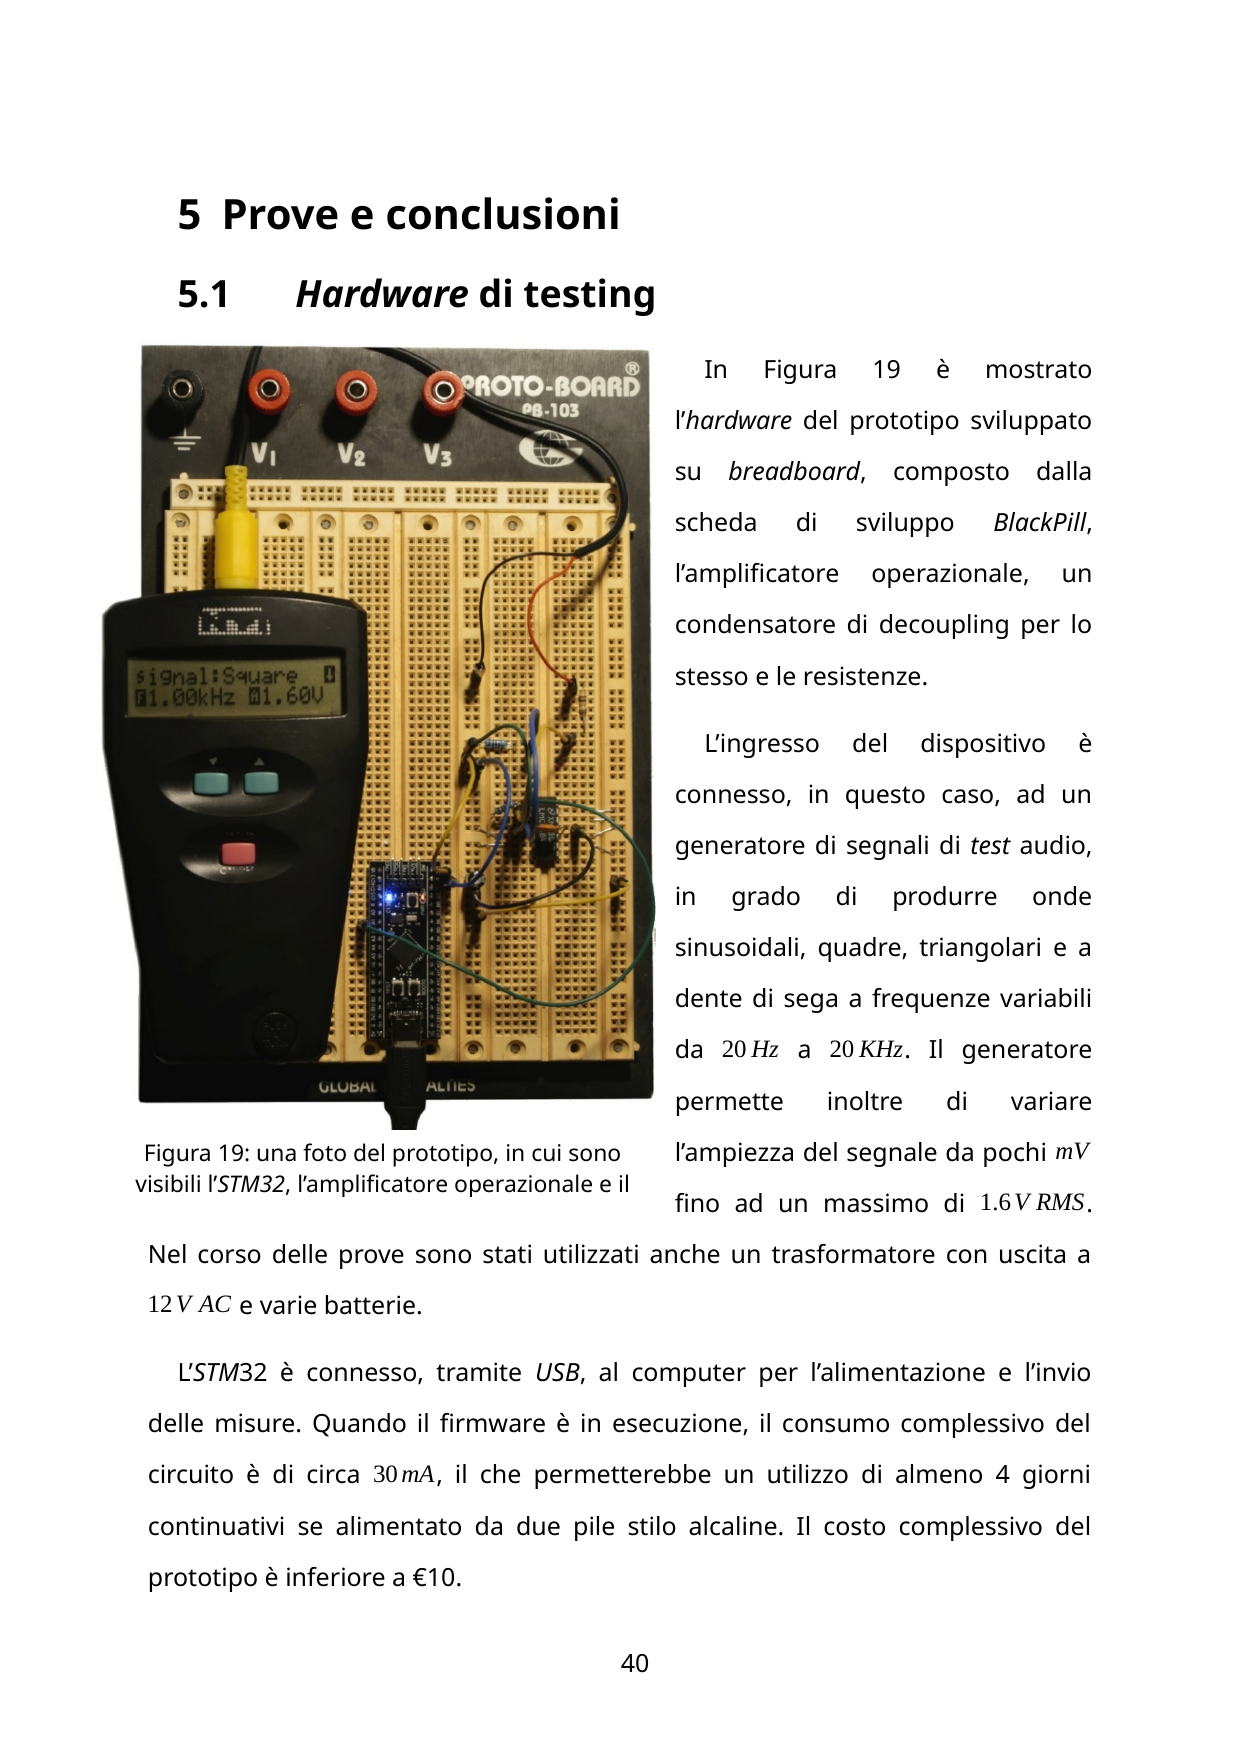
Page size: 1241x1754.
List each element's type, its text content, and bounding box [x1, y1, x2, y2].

text L’STM32 è connesso, tramite USB, al computer per l’alimentazione e l’invio delle misure. Quando il firmware è in esecuzione, il consumo complessivo del circuito è di circa , il che permetterebbe un utilizzo di almeno 4 giorni continuativi se alimentato da due pile stilo alcaline. Il costo complessivo del prototipo è inferiore a €10. [148, 1355, 1092, 1593]
subtitle Hardware di testing [148, 267, 1092, 318]
subtitle Prove e conclusioni [148, 185, 1092, 242]
text L’ingresso del dispositivo è connesso, in questo caso, ad un generatore di segnali di test audio, in grado di produrre onde sinusoidali, quadre, triangolari e a dente di sega a frequenze variabili da a . Il generatore permette inoltre di variare l’ampiezza del segnale da pochi fino ad un massimo di . Nel corso delle prove sono stati utilizzati anche un trasformatore con uscita a e varie batterie. [148, 726, 1092, 1321]
picture [92, 341, 656, 1130]
text In figura 19 è mostrato l’hardware del prototipo sviluppato su breadboard, composto dalla scheda di sviluppo BlackPill, l’amplificatore operazionale, un condensatore di decoupling per lo stesso e le resistenze. [656, 352, 1092, 692]
